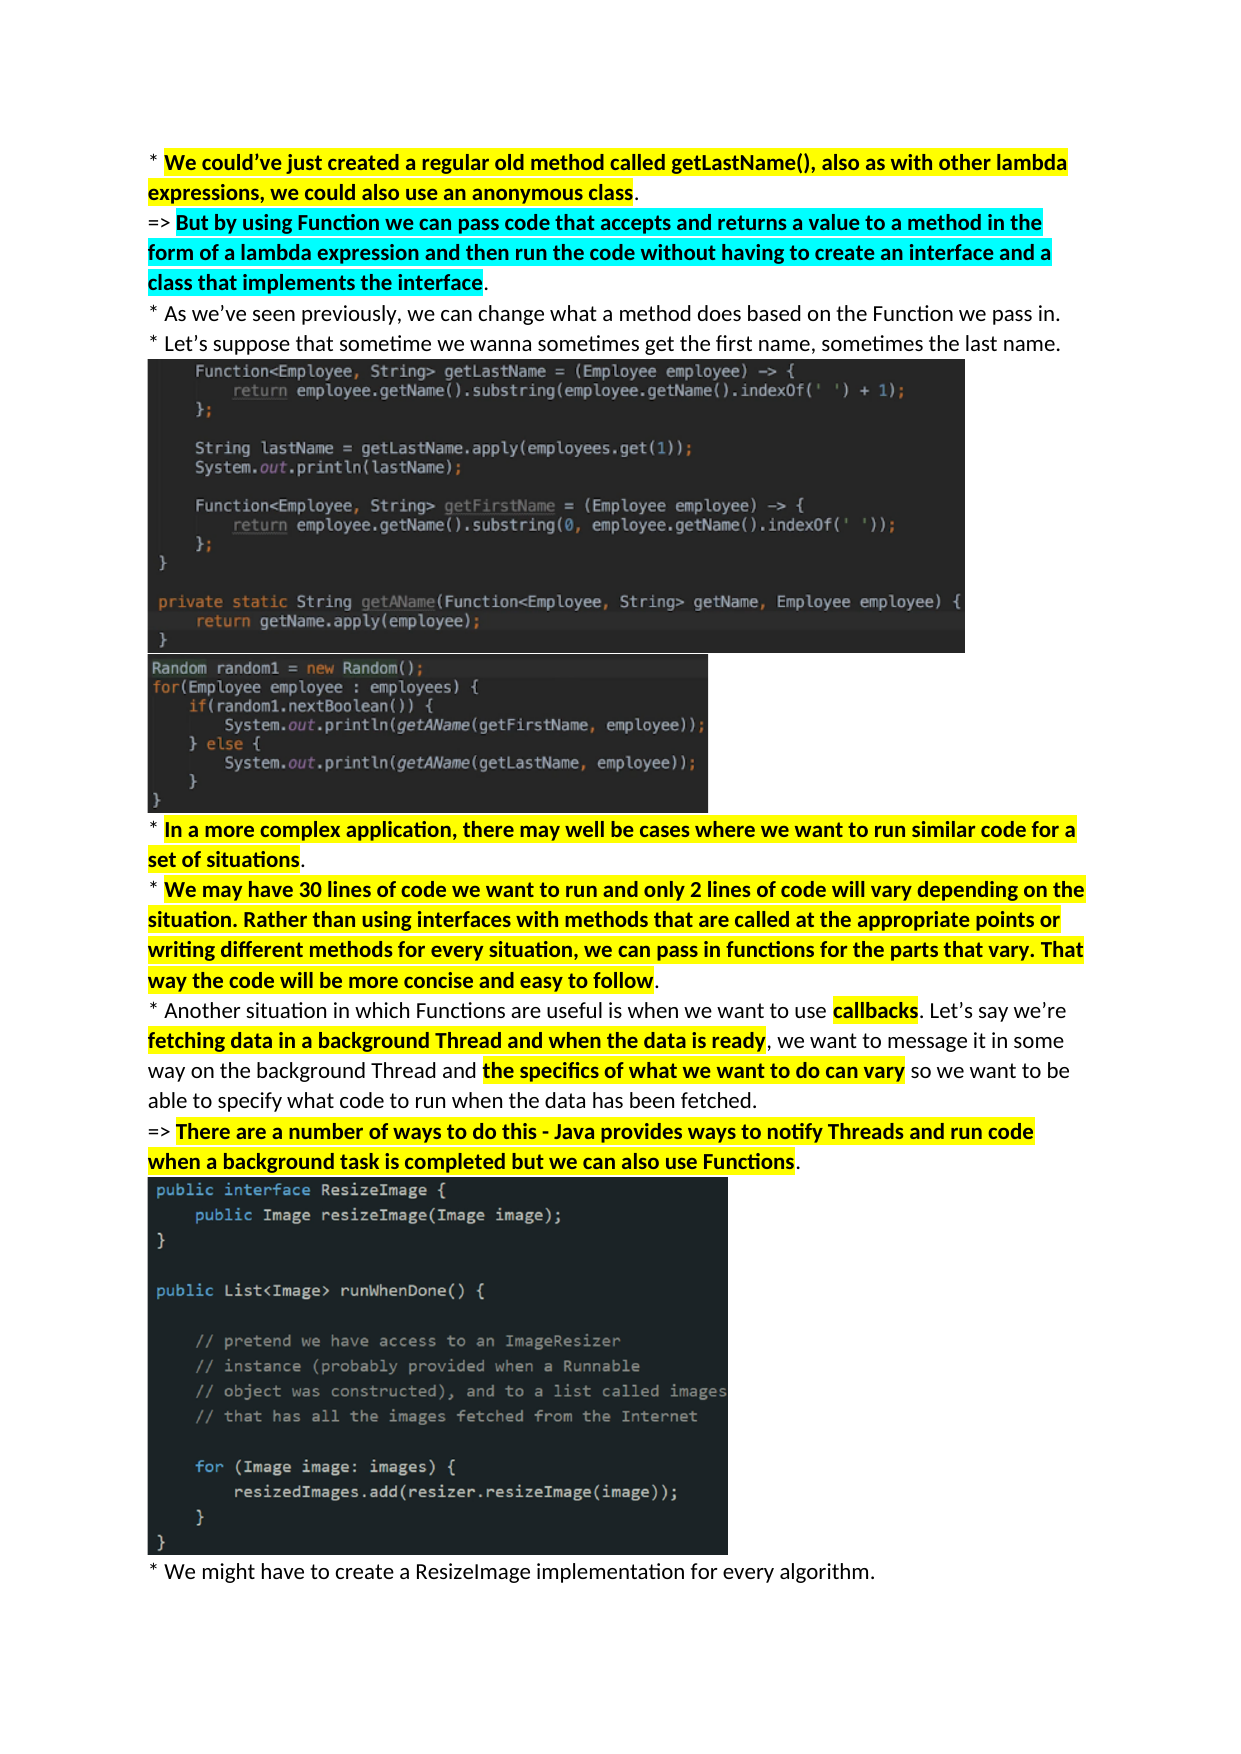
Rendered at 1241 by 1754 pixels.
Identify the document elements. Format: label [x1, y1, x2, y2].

picture [147, 654, 709, 813]
picture [147, 359, 965, 653]
picture [147, 1177, 728, 1555]
text [148, 148, 1093, 1585]
